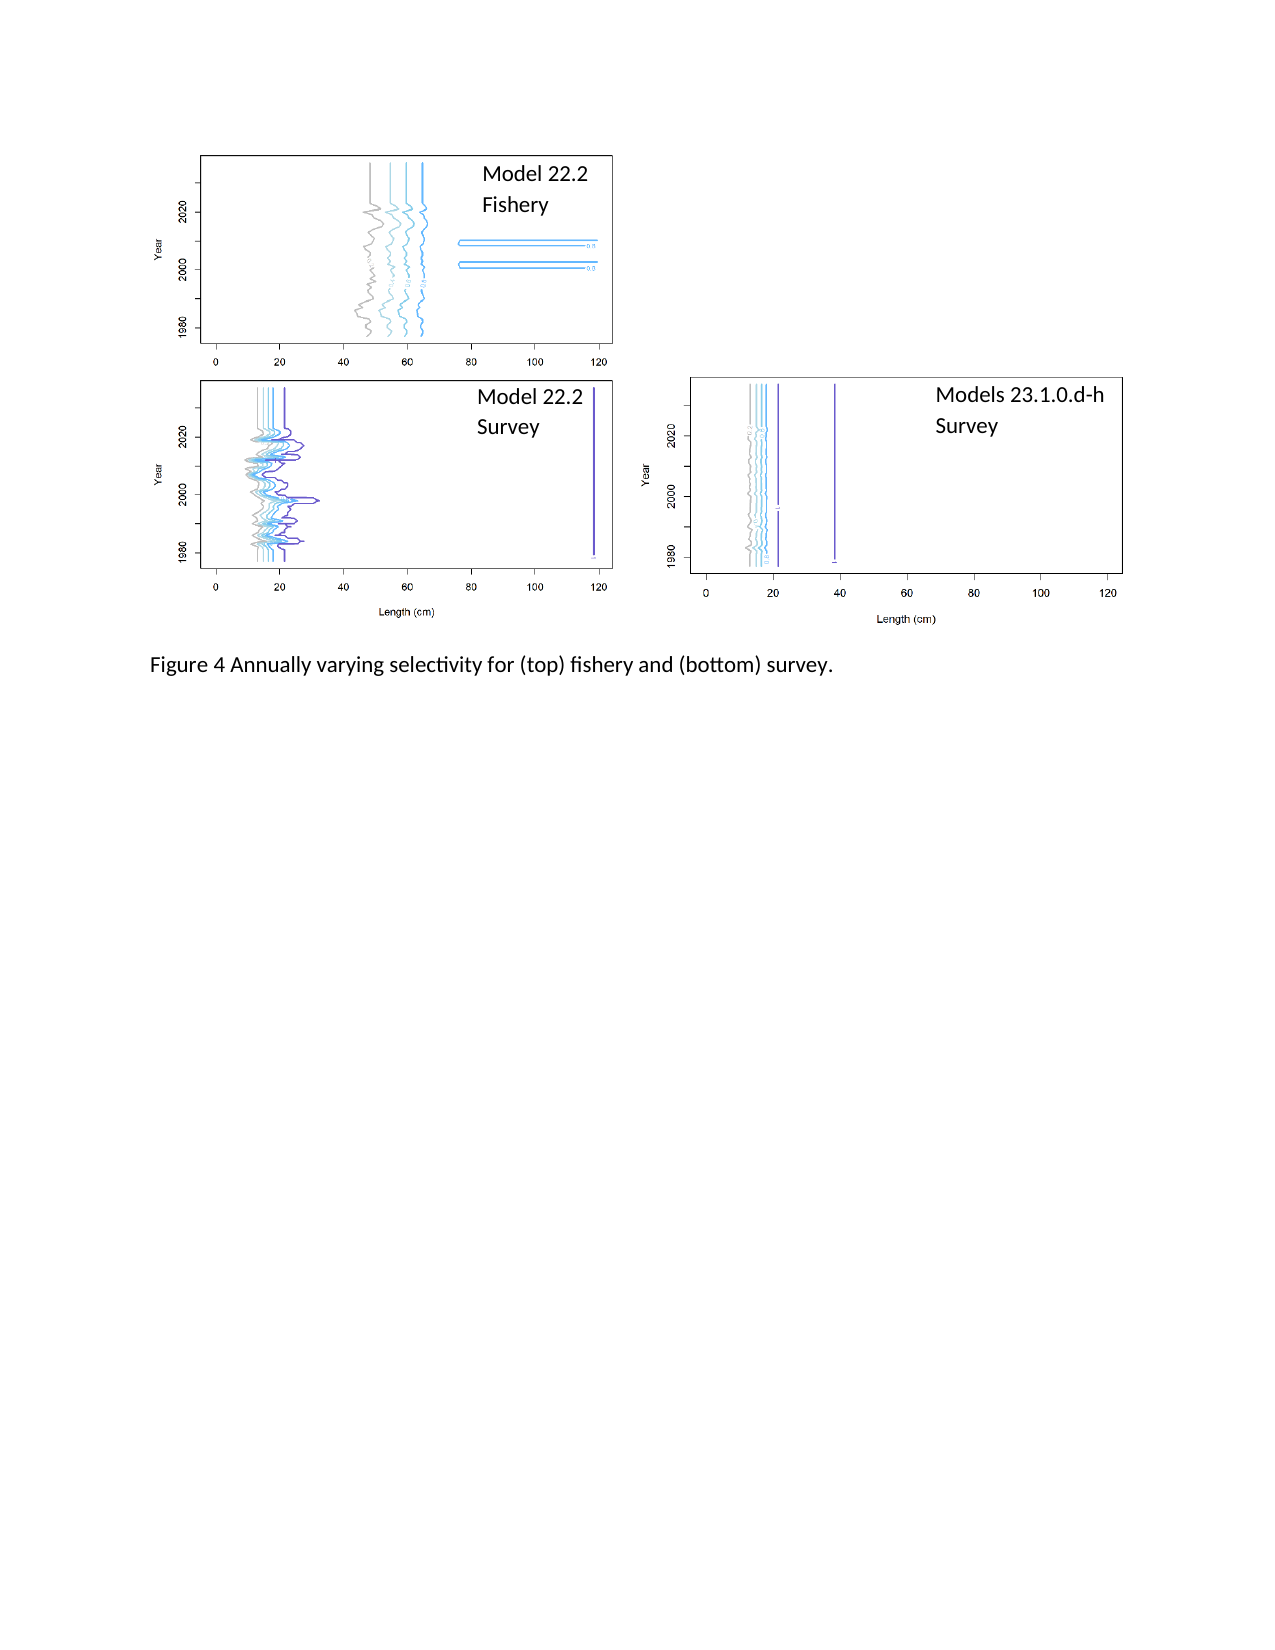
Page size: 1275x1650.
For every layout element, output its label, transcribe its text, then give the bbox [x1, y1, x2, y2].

picture [150, 150, 1125, 632]
text Figure 4 Annually varying selectivity for (top) fishery and (bottom) survey. [150, 650, 1125, 678]
